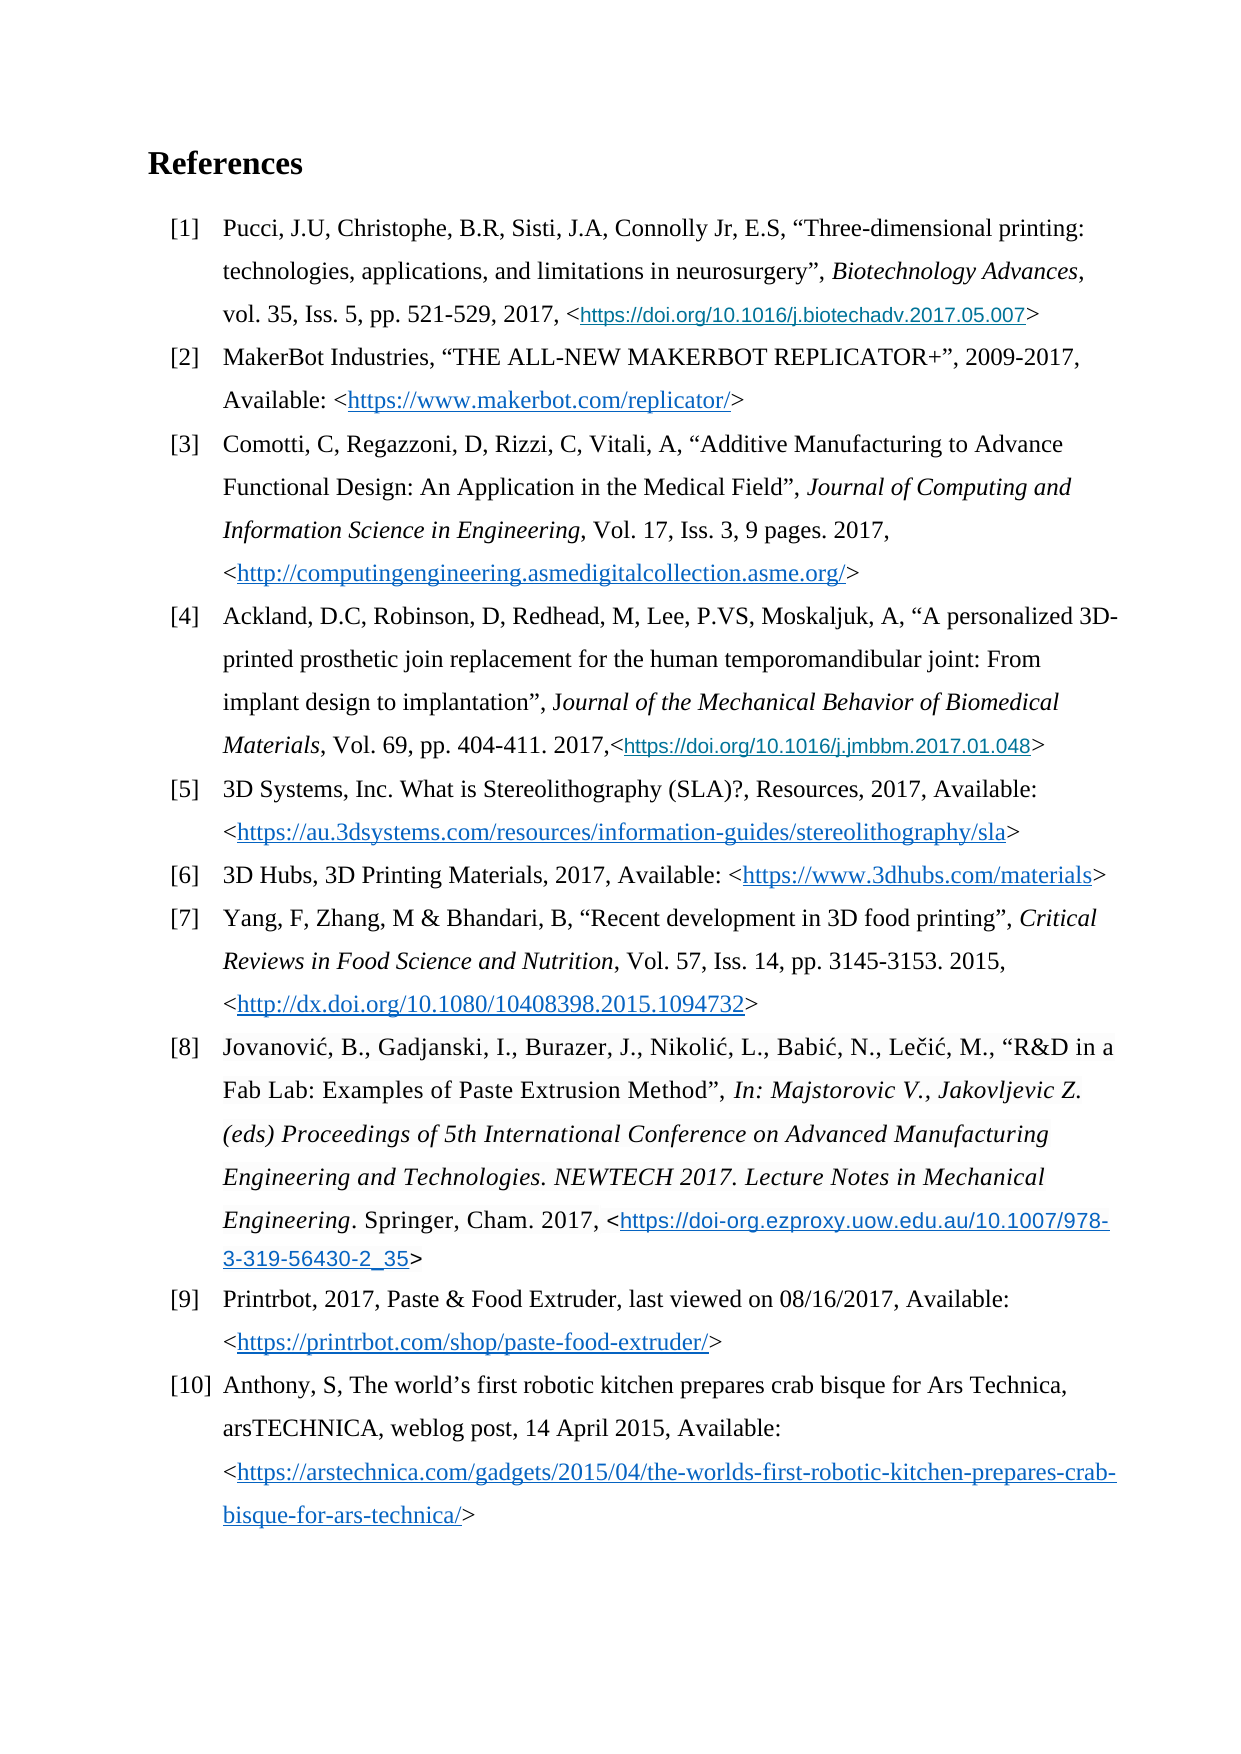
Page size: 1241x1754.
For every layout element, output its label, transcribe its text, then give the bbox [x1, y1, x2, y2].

list 3D Systems, Inc. What is Stereolithography (SLA)?, Resources, 2017, Available: <https://au.3dsystems.com/resources/information-guides/stereolithography/sla> [170, 774, 1122, 846]
list Anthony, S, The world’s first robotic kitchen prepares crab bisque for Ars Technica, arsTECHNICA, weblog post, 14 April 2015, Available: <https://arstechnica.com/gadgets/2015/04/the-worlds-first-robotic-kitchen-prepares-crab-bisque-for-ars-technica/> [170, 1370, 1122, 1528]
list MakerBot Industries, “THE ALL-NEW MAKERBOT REPLICATOR+”, 2009-2017, Available: <https://www.makerbot.com/replicator/> [170, 342, 1122, 414]
list Ackland, D.C, Robinson, D, Redhead, M, Lee, P.VS, Moskaljuk, A, “A personalized 3D-printed prosthetic join replacement for the human temporomandibular joint: From implant design to implantation”, Journal of the Mechanical Behavior of Biomedical Materials, Vol. 69, pp. 404-411. 2017,<https://doi.org/10.1016/j.jmbbm.2017.01.048> [170, 601, 1122, 759]
list Comotti, C, Regazzoni, D, Rizzi, C, Vitali, A, “Additive Manufacturing to Advance Functional Design: An Application in the Medical Field”, Journal of Computing and Information Science in Engineering, Vol. 17, Iss. 3, 9 pages. 2017, <http://computingengineering.asmedigitalcollection.asme.org/> [170, 429, 1122, 587]
list 3D Hubs, 3D Printing Materials, 2017, Available: <https://www.3dhubs.com/materials> [170, 860, 1122, 889]
list Pucci, J.U, Christophe, B.R, Sisti, J.A, Connolly Jr, E.S, “Three-dimensional printing: technologies, applications, and limitations in neurosurgery”, Biotechnology Advances, vol. 35, Iss. 5, pp. 521-529, 2017, <https://doi.org/10.1016/j.biotechadv.2017.05.007> [170, 213, 1122, 328]
list Yang, F, Zhang, M & Bhandari, B, “Recent development in 3D food printing”, Critical Reviews in Food Science and Nutrition, Vol. 57, Iss. 14, pp. 3145-3153. 2015, <http://dx.doi.org/10.1080/10408398.2015.1094732> [170, 903, 1122, 1018]
subtitle References [148, 143, 1122, 181]
list Printrbot, 2017, Paste & Food Extruder, last viewed on 08/16/2017, Available: <https://printrbot.com/shop/paste-food-extruder/> [170, 1284, 1122, 1356]
list Jovanović, B., Gadjanski, I., Burazer, J., Nikolić, L., Babić, N., Lečić, M., “R&D in a Fab Lab: Examples of Paste Extrusion Method”, In: Majstorovic V., Jakovljevic Z. (eds) Proceedings of 5th International Conference on Advanced Manufacturing Engineering and Technologies. NEWTECH 2017. Lecture Notes in Mechanical Engineering. Springer, Cham. 2017, <https://doi-org.ezproxy.uow.edu.au/10.1007/978-3-319-56430-2_35> [170, 1032, 1122, 1272]
